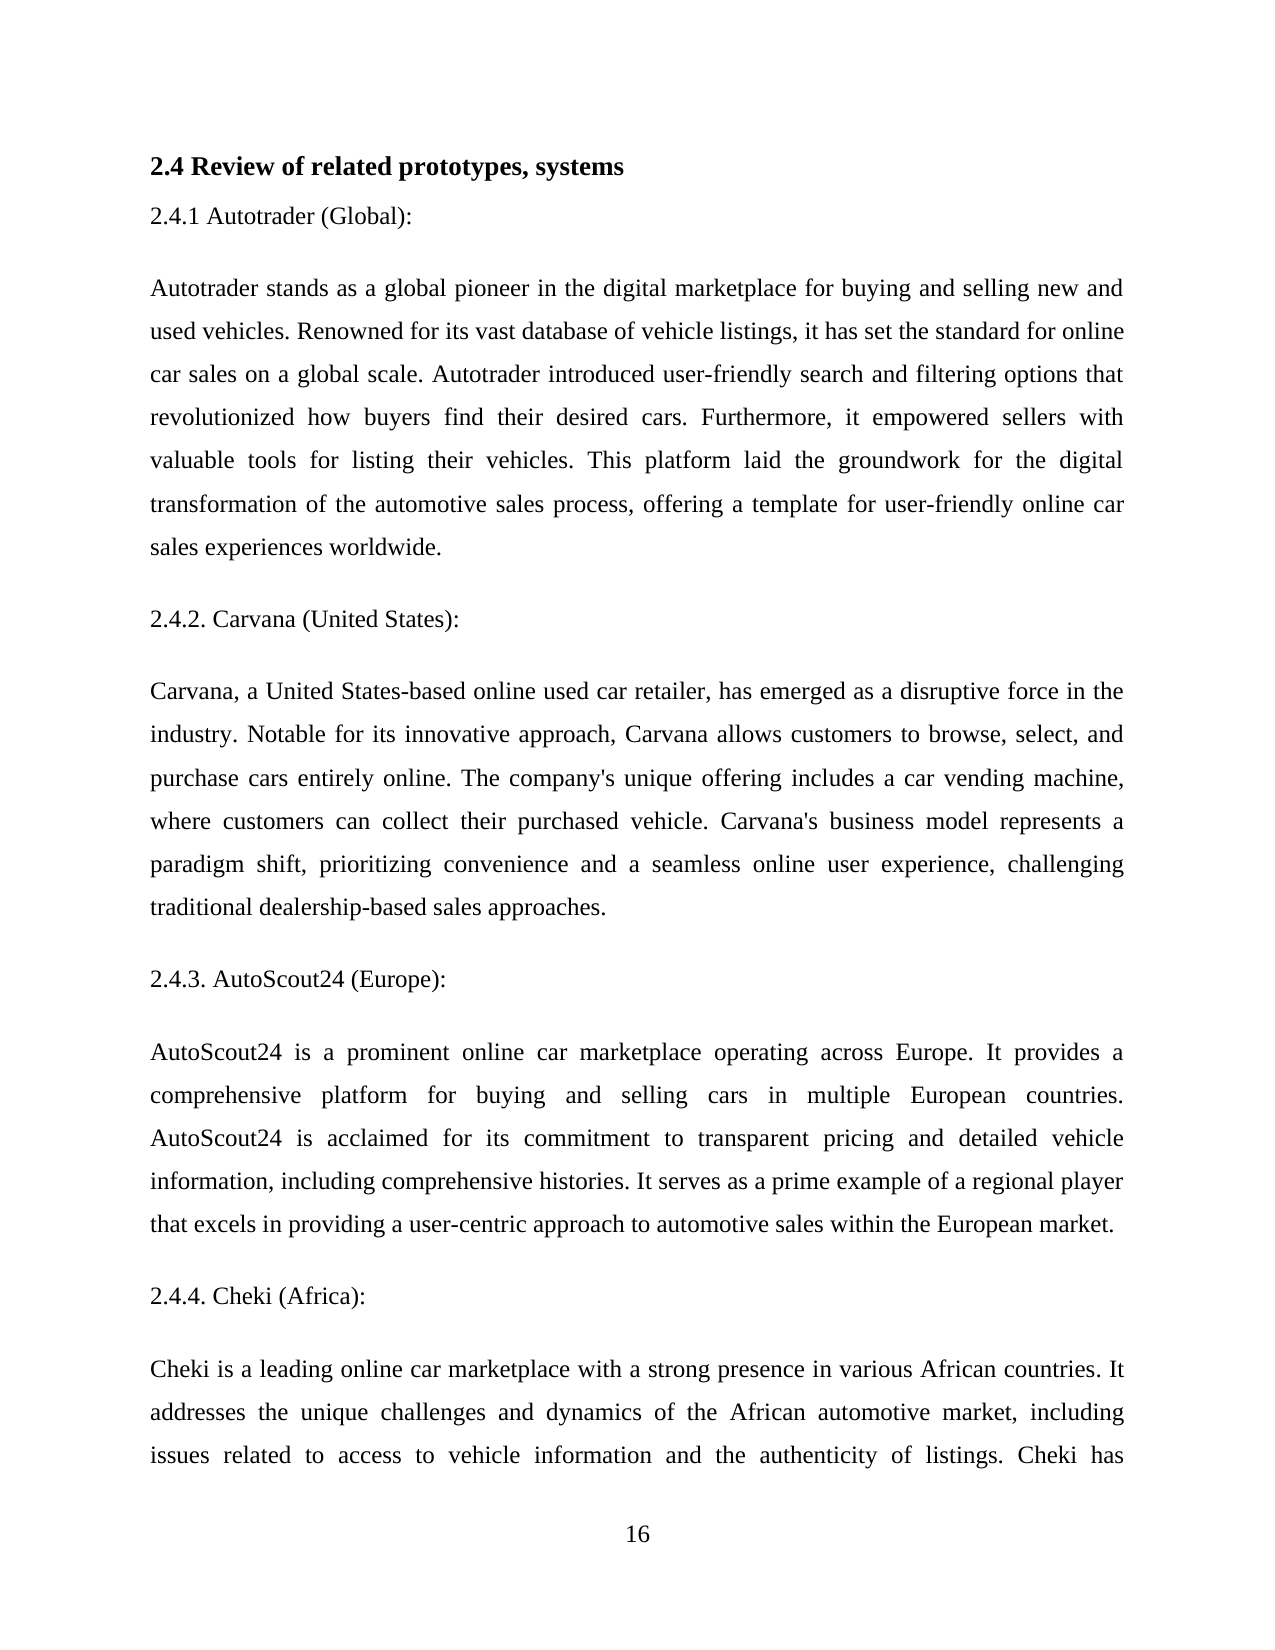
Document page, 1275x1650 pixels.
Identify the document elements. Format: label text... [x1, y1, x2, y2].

text Carvana, a United States-based online used car retailer, has emerged as a disruptive force in the industry. Notable for its innovative approach, Carvana allows customers to browse, select, and purchase cars entirely online. The company's unique offering includes a car vending machine, where customers can collect their purchased vehicle. Carvana's business model represents a paradigm shift, prioritizing convenience and a seamless online user experience, challenging traditional dealership-based sales approaches. [150, 676, 1125, 921]
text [150, 1354, 1125, 1469]
subtitle 2.4.3. AutoScout24 (Europe): [150, 964, 1125, 993]
text Autotrader stands as a global pioneer in the digital marketplace for buying and selling new and used vehicles. Renowned for its vast database of vehicle listings, it has set the standard for online car sales on a global scale. Autotrader introduced user-friendly search and filtering options that revolutionized how buyers find their desired cars. Furthermore, it empowered sellers with valuable tools for listing their vehicles. This platform laid the groundwork for the digital transformation of the automotive sales process, offering a template for user-friendly online car sales experiences worldwide. [150, 273, 1125, 561]
text AutoScout24 is a prominent online car marketplace operating across Europe. It provides a comprehensive platform for buying and selling cars in multiple European countries. AutoScout24 is acclaimed for its commitment to transparent pricing and detailed vehicle information, including comprehensive histories. It serves as a prime example of a regional player that excels in providing a user-centric approach to automotive sales within the European market. [150, 1037, 1125, 1238]
subtitle 2.4 Review of related prototypes, systems [150, 150, 1125, 181]
subtitle 2.4.4. Cheki (Africa): [150, 1281, 1125, 1310]
subtitle 2.4.2. Carvana (United States): [150, 604, 1125, 633]
subtitle 2.4.1 Autotrader (Global): [150, 201, 1125, 229]
